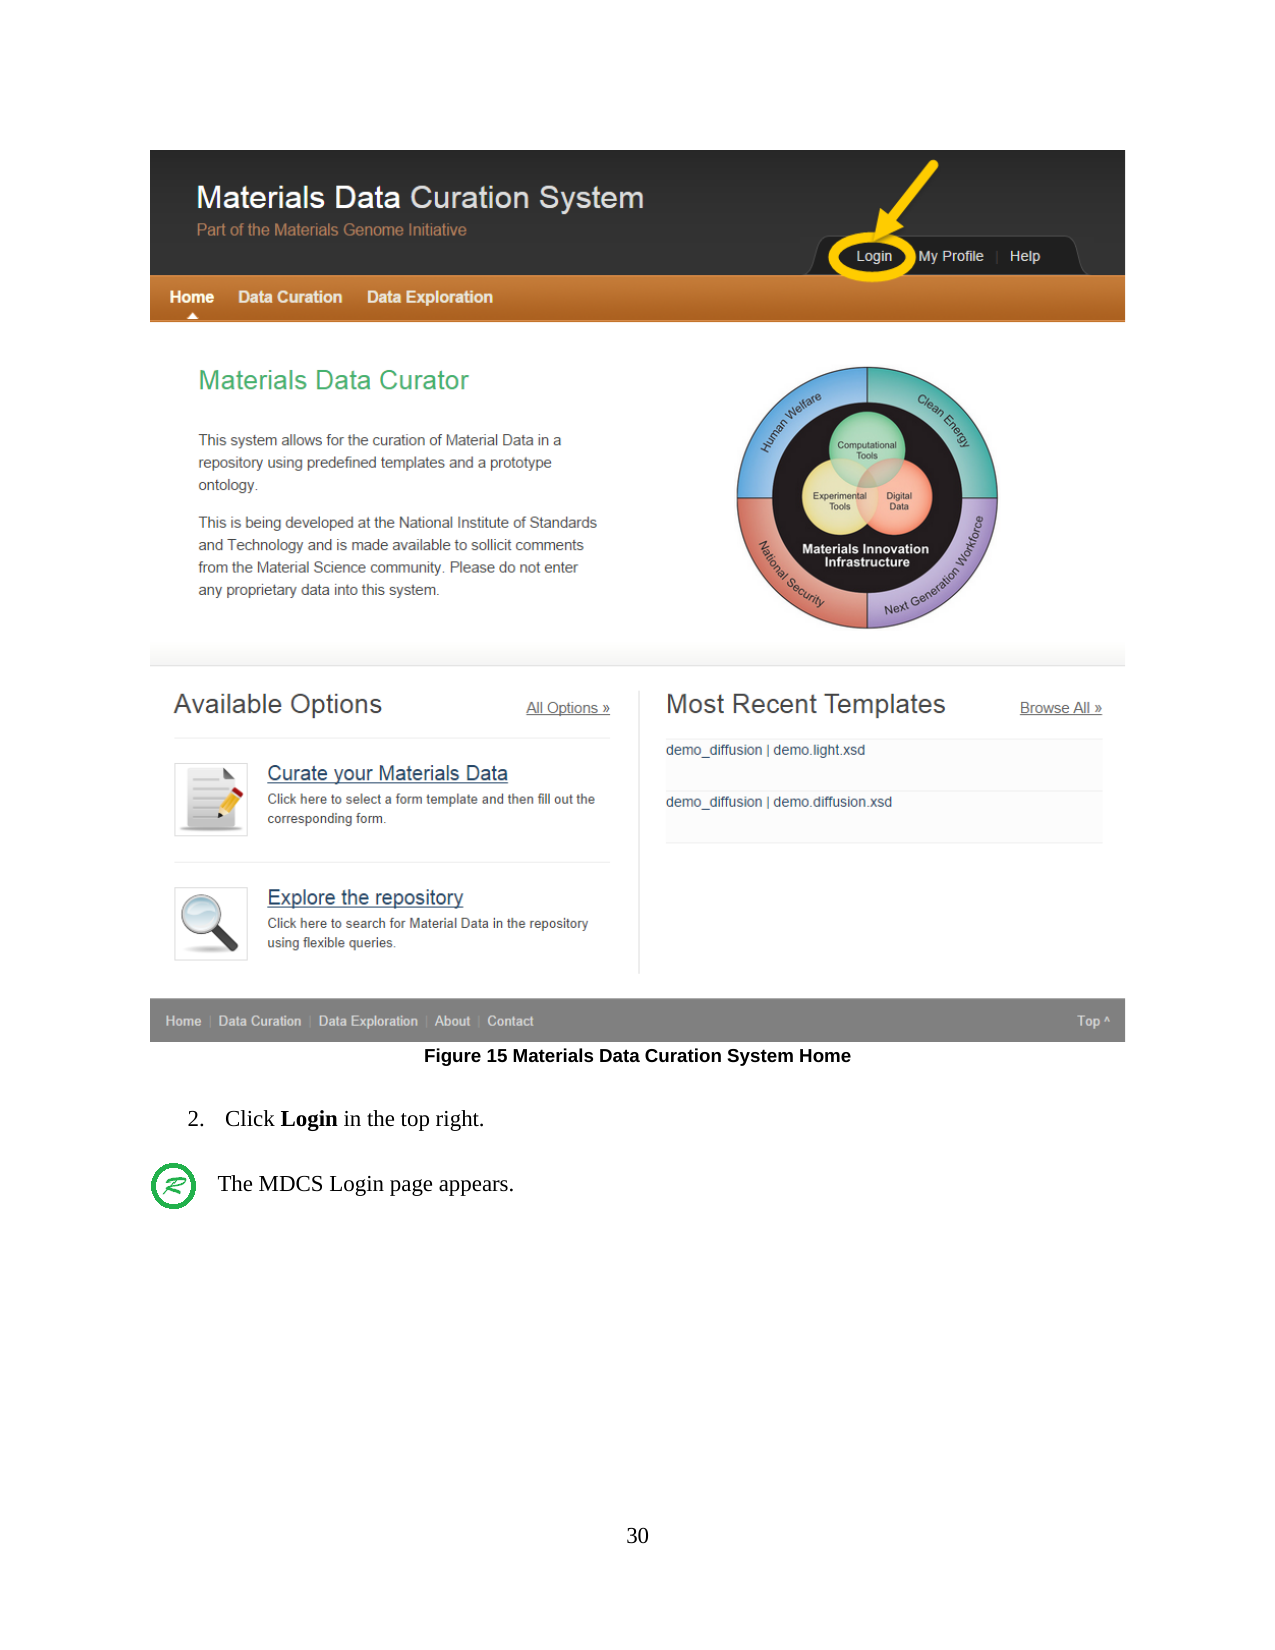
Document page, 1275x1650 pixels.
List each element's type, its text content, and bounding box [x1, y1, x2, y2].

text The MDCS Login page appears. [199, 1170, 1125, 1197]
picture [150, 1159, 199, 1211]
list Click Login in the top right. [187, 1105, 1125, 1132]
picture [150, 150, 1125, 1042]
